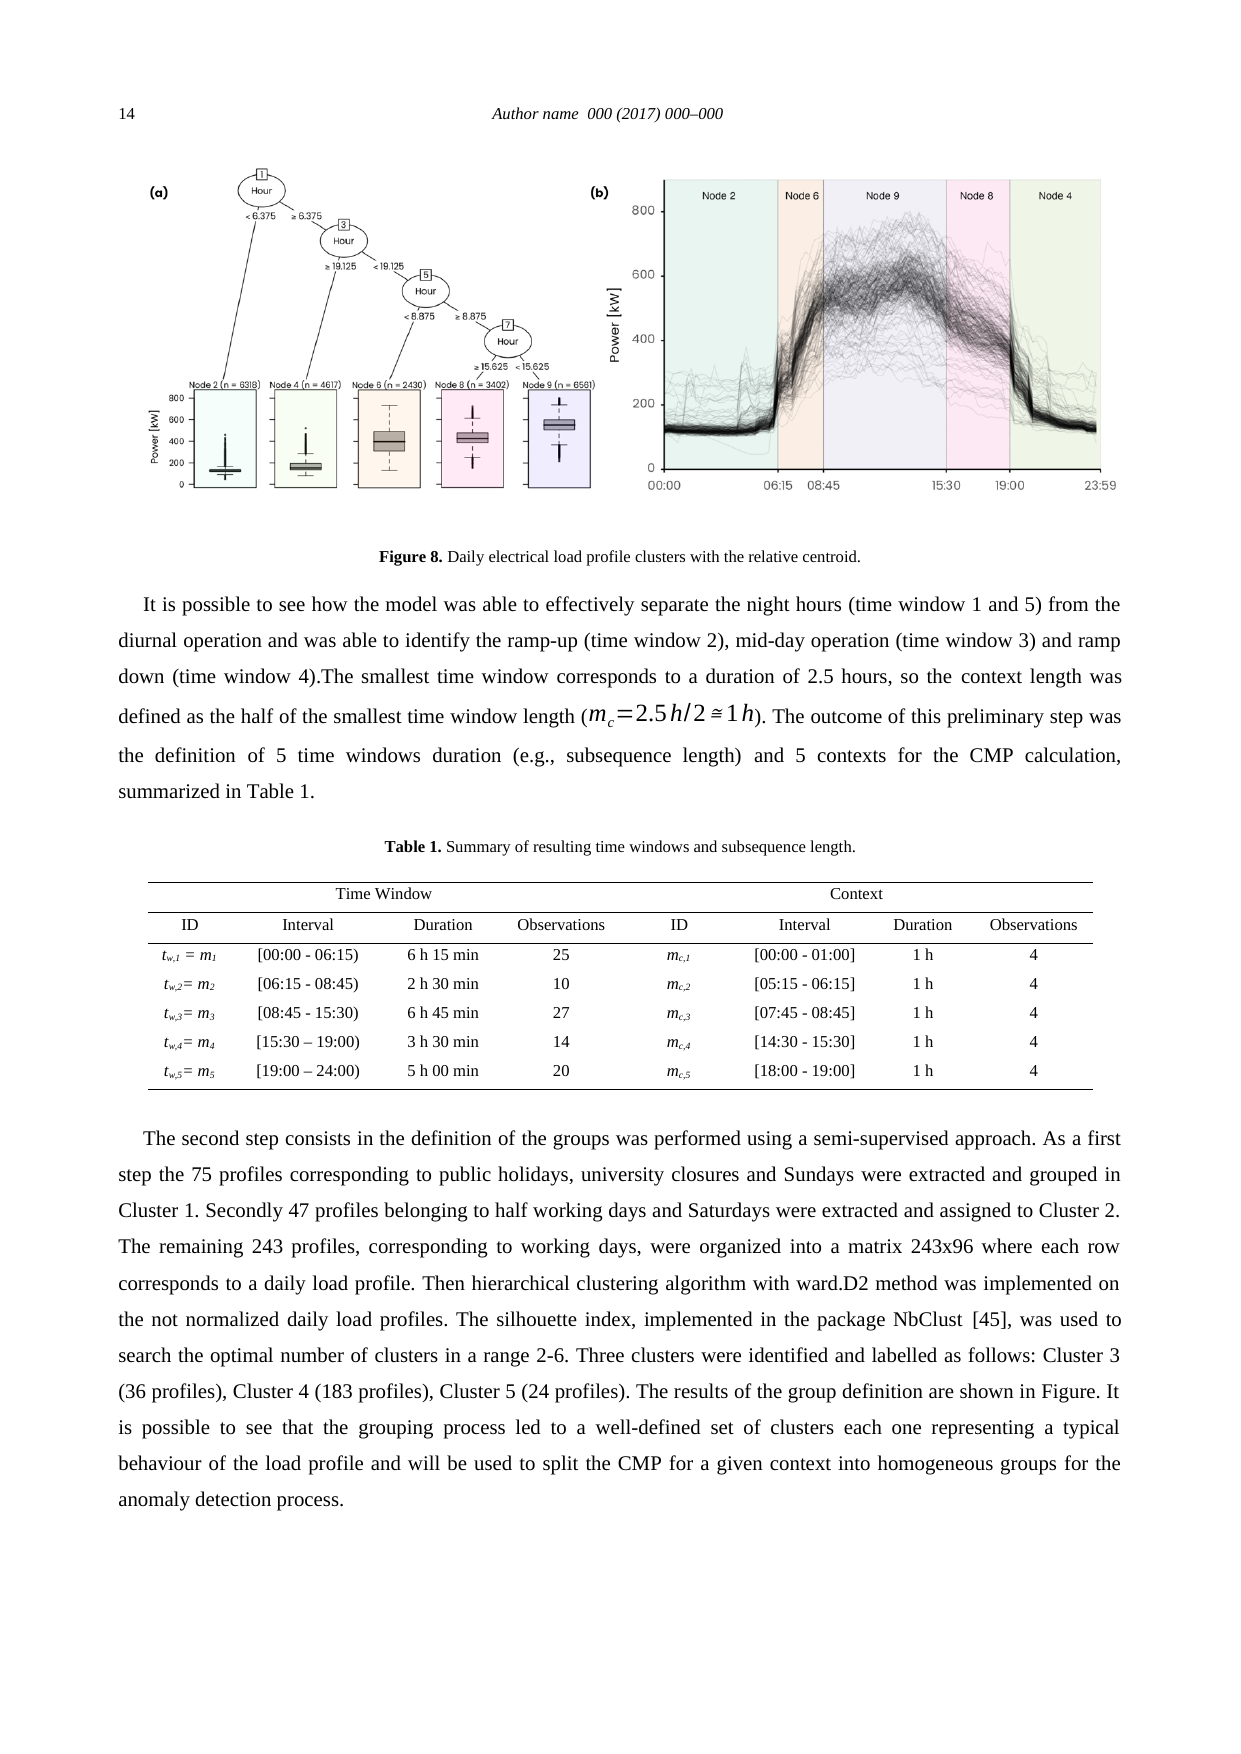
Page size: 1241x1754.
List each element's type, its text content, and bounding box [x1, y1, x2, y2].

table_cell mc,1 [620, 944, 738, 973]
table_cell [15:30 – 19:00) [232, 1031, 384, 1060]
table_cell 6 h 15 min [384, 944, 502, 973]
text Table 1. Summary of resulting time windows and subsequence length. [118, 836, 1122, 857]
table_cell tw,4= m4 [148, 1031, 232, 1060]
table_cell Observations [974, 913, 1093, 942]
table_cell 1 h [871, 1060, 974, 1089]
table_cell [19:00 – 24:00) [232, 1060, 384, 1089]
table_cell 5 h 00 min [384, 1060, 502, 1089]
table_cell 27 [502, 1002, 620, 1031]
table_cell 1 h [871, 973, 974, 1002]
table_cell 4 [974, 1031, 1093, 1060]
table_cell [18:00 - 19:00] [738, 1060, 871, 1089]
table_cell tw,3= m3 [148, 1002, 232, 1031]
table_cell [00:00 - 06:15) [232, 944, 384, 973]
table_cell [06:15 - 08:45) [232, 973, 384, 1002]
table_cell 1 h [871, 1002, 974, 1031]
table_cell 4 [974, 1060, 1093, 1089]
table_cell 3 h 30 min [384, 1031, 502, 1060]
table_header Context [620, 883, 1093, 912]
table_cell tw,2= m2 [148, 973, 232, 1002]
table_cell Duration [871, 913, 974, 942]
text It is possible to see how the model was able to effectively separate the night hours (time window 1 and 5) from the diurnal operation and was able to identify the ramp-up (time window 2), mid-day operation (time window 3) and ramp down (time window 4).The smallest time window corresponds to a duration of 2.5 hours, so the context length was defined as the half of the smallest time window length (). The outcome of this preliminary step was the definition of 5 time windows duration (e.g., subsequence length) and 5 contexts for the CMP calculation, summarized in Table 1. [118, 592, 1122, 803]
table_cell 4 [974, 973, 1093, 1002]
table_cell ID [620, 913, 738, 942]
table_cell Interval [232, 913, 384, 942]
table_cell tw,1 = m1 [148, 944, 232, 973]
table_cell 25 [502, 944, 620, 973]
table_cell 2 h 30 min [384, 973, 502, 1002]
picture [118, 148, 1122, 514]
text The second step consists in the definition of the groups was performed using a semi-supervised approach. As a first step the 75 profiles corresponding to public holidays, university closures and Sundays were extracted and grouped in Cluster 1. Secondly 47 profiles belonging to half working days and Saturdays were extracted and assigned to Cluster 2. The remaining 243 profiles, corresponding to working days, were organized into a matrix 243x96 where each row corresponds to a daily load profile. Then hierarchical clustering algorithm with ward.D2 method was implemented on the not normalized daily load profiles. The silhouette index, implemented in the package NbClust [45], was used to search the optimal number of clusters in a range 2-6. Three clusters were identified and labelled as follows: Cluster 3 (36 profiles), Cluster 4 (183 profiles), Cluster 5 (24 profiles). The results of the group definition are shown in Figure. It is possible to see that the grouping process led to a well-defined set of clusters each one representing a typical behaviour of the load profile and will be used to split the CMP for a given context into homogeneous groups for the anomaly detection process. [118, 1126, 1122, 1511]
table_cell Observations [502, 913, 620, 942]
table_cell Duration [384, 913, 502, 942]
table_cell ID [148, 913, 232, 942]
table_cell mc,3 [620, 1002, 738, 1031]
table_cell 10 [502, 973, 620, 1002]
table_cell 6 h 45 min [384, 1002, 502, 1031]
table_cell 14 [502, 1031, 620, 1060]
table_cell [05:15 - 06:15] [738, 973, 871, 1002]
table_cell mc,4 [620, 1031, 738, 1060]
table_cell Interval [738, 913, 871, 942]
text Figure 8. Daily electrical load profile clusters with the relative centroid. [118, 546, 1122, 567]
table_cell 4 [974, 1002, 1093, 1031]
table_cell [07:45 - 08:45] [738, 1002, 871, 1031]
table_header Time Window [148, 883, 620, 912]
table_cell 1 h [871, 1031, 974, 1060]
table_cell [14:30 - 15:30] [738, 1031, 871, 1060]
table_cell 4 [974, 944, 1093, 973]
table_cell tw,5= m5 [148, 1060, 232, 1089]
table_cell mc,5 [620, 1060, 738, 1089]
table_cell mc,2 [620, 973, 738, 1002]
table_cell 1 h [871, 944, 974, 973]
table_cell [08:45 - 15:30) [232, 1002, 384, 1031]
table_cell 20 [502, 1060, 620, 1089]
table_cell [00:00 - 01:00] [738, 944, 871, 973]
